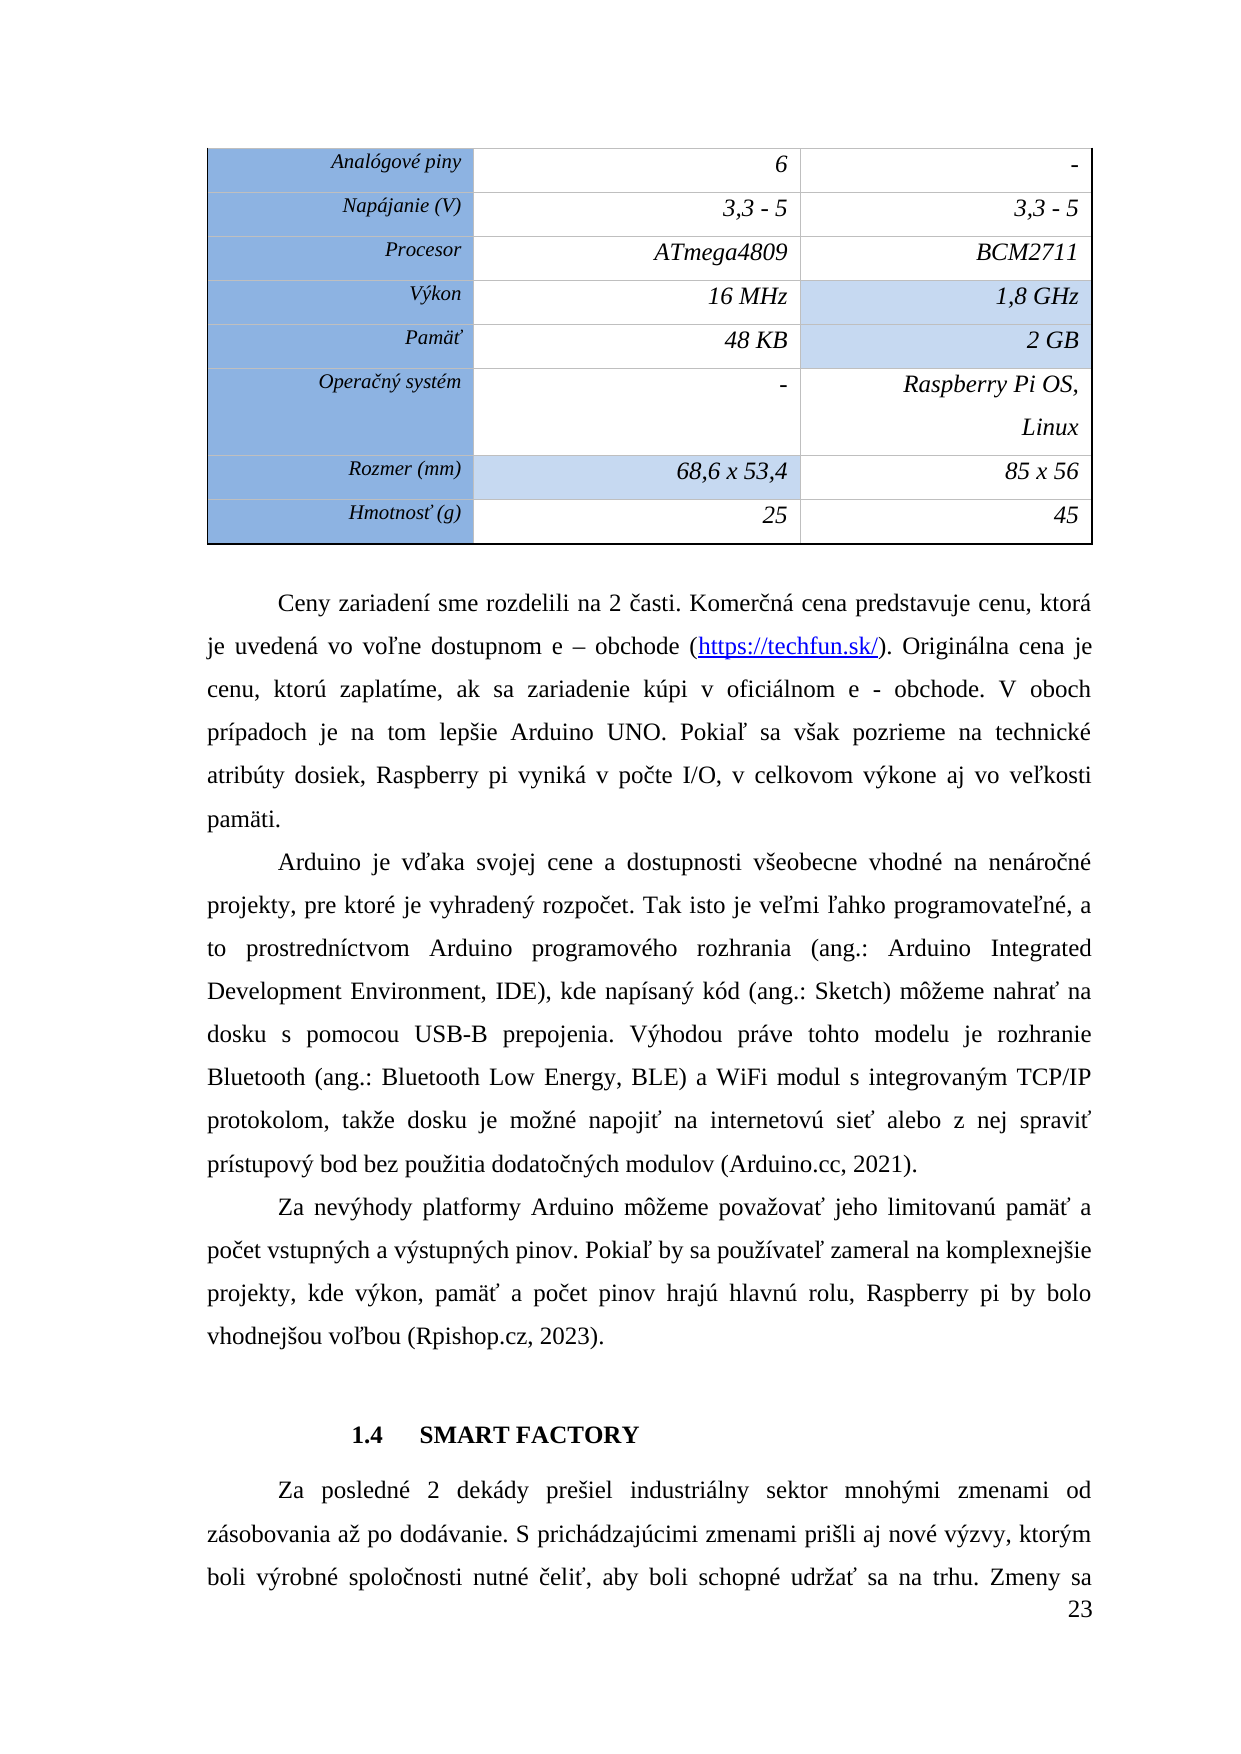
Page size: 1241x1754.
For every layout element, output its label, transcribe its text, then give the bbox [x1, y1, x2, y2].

table_cell 45 [801, 500, 1091, 543]
table_cell Operačný systém [208, 369, 473, 455]
table_cell Procesor [208, 237, 473, 280]
table_cell 85 x 56 [801, 456, 1091, 499]
subtitle 1.4 Smart factory [281, 1420, 1092, 1449]
table_cell 25 [474, 500, 800, 543]
table_cell Pamäť [208, 325, 473, 368]
table_cell 6 [474, 149, 800, 192]
table_cell Výkon [208, 281, 473, 324]
list Ceny zariadení sme rozdelili na 2 časti. Komerčná cena predstavuje cenu, ktorá je uvedená vo voľne dostupnom e – obchode (https://techfun.sk/). Originálna cena je cenu, ktorú zaplatíme, ak sa zariadenie kúpi v oficiálnom e - obchode. V oboch prípadoch je na tom lepšie Arduino UNO. Pokiaľ sa však pozrieme na technické atribúty dosiek, Raspberry pi vyniká v počte I/O, v celkovom výkone aj vo veľkosti pamäti. [207, 588, 1092, 832]
table_cell 16 MHz [474, 281, 800, 324]
table_cell - [474, 369, 800, 455]
table_cell Analógové piny [208, 149, 473, 192]
table_cell 2 GB [801, 325, 1091, 368]
table_cell Raspberry Pi OS, Linux [801, 369, 1091, 455]
table_cell 48 KB [474, 325, 800, 368]
list Arduino je vďaka svojej cene a dostupnosti všeobecne vhodné na nenáročné projekty, pre ktoré je vyhradený rozpočet. Tak isto je veľmi ľahko programovateľné, a to prostredníctvom Arduino programového rozhrania (ang.: Arduino Integrated Development Environment, IDE), kde napísaný kód (ang.: Sketch) môžeme nahrať na dosku s pomocou USB-B prepojenia. Výhodou práve tohto modelu je rozhranie Bluetooth (ang.: Bluetooth Low Energy, BLE) a WiFi modul s integrovaným TCP/IP protokolom, takže dosku je možné napojiť na internetovú sieť alebo z nej spraviť prístupový bod bez použitia dodatočných modulov (Arduino.cc, 2021). [207, 847, 1092, 1177]
table_cell Napájanie (V) [208, 193, 473, 236]
table_cell Hmotnosť (g) [208, 500, 473, 543]
table_cell 3,3 - 5 [801, 193, 1091, 236]
table_cell ATmega4809 [474, 237, 800, 280]
table_cell Rozmer (mm) [208, 456, 473, 499]
table_cell BCM2711 [801, 237, 1091, 280]
table_cell 1,8 GHz [801, 281, 1091, 324]
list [207, 1476, 1092, 1591]
list Za nevýhody platformy Arduino môžeme považovať jeho limitovanú pamäť a počet vstupných a výstupných pinov. Pokiaľ by sa používateľ zameral na komplexnejšie projekty, kde výkon, pamäť a počet pinov hrajú hlavnú rolu, Raspberry pi by bolo vhodnejšou voľbou (Rpishop.cz, 2023). [207, 1192, 1092, 1350]
table_cell 68,6 x 53,4 [474, 456, 800, 499]
table_cell 3,3 - 5 [474, 193, 800, 236]
table_cell - [801, 149, 1091, 192]
